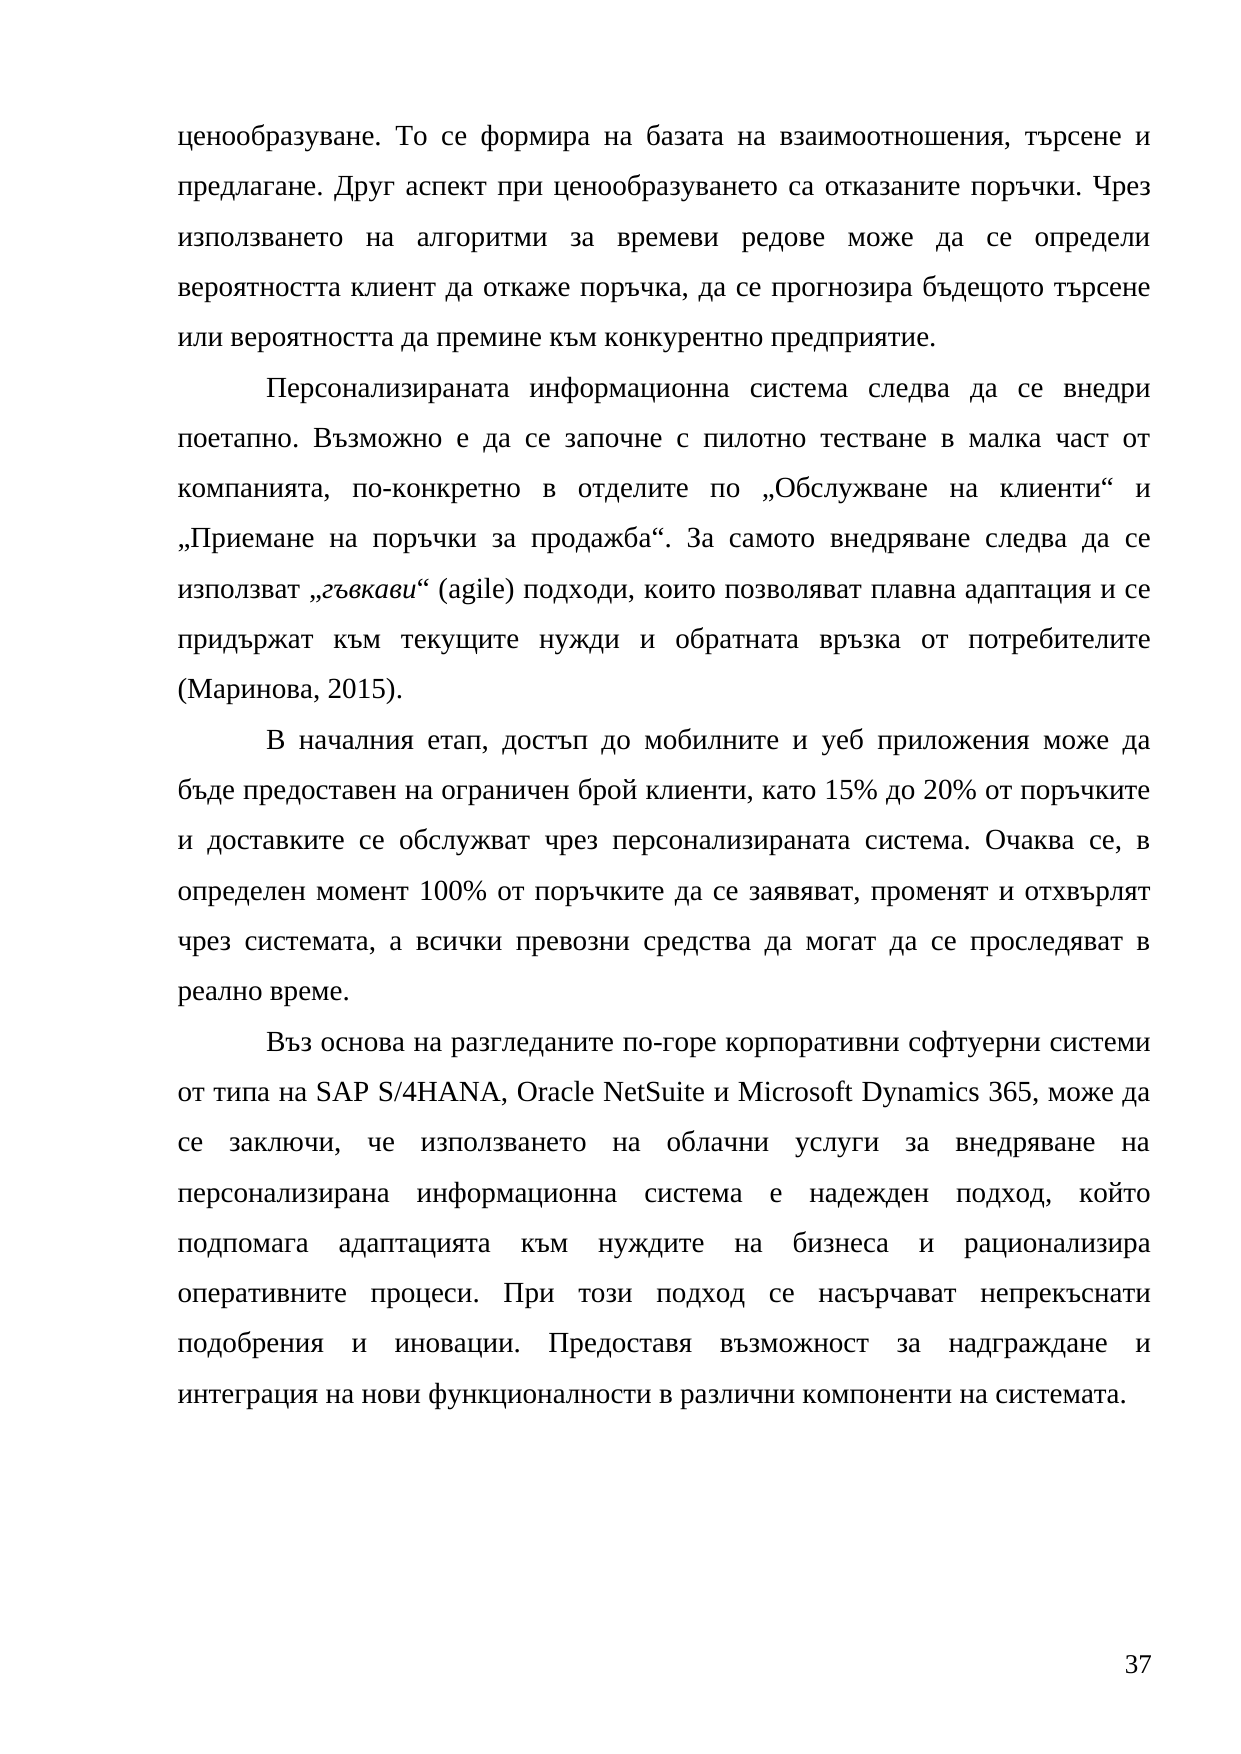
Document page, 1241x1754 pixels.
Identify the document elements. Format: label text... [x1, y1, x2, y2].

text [177, 118, 1152, 353]
text В началния етап, достъп до мобилните и уеб приложения може да бъде предоставен на ограничен брой клиенти, като 15% до 20% от поръчките и доставките се обслужват чрез персонализираната система. Очаква се, в определен момент 100% от поръчките да се заявяват, променят и отхвърлят чрез системата, а всички превозни средства да могат да се проследяват в реално време. [177, 722, 1152, 1007]
text Персонализираната информационна система следва да се внедри поетапно. Възможно е да се започне с пилотно тестване в малка част от компанията, по-конкретно в отделите по „Обслужване на клиенти“ и „Приемане на поръчки за продажба“. За самото внедряване следва да се използват „гъвкави“ (agile) подходи, които позволяват плавна адаптация и се придържат към текущите нужди и обратната връзка от потребителите (Маринова, 2015). [177, 370, 1152, 705]
text Въз основа на разгледаните по-горе корпоративни софтуерни системи от типа на SAP S/4HANA, Oracle NetSuite и Microsoft Dynamics 365, може да се заключи, че използването на облачни услуги за внедряване на персонализирана информационна система е надежден подход, който подпомага адаптацията към нуждите на бизнеса и рационализира оперативните процеси. При този подход се насърчават непрекъснати подобрения и иновации. Предоставя възможност за надграждане и интеграция на нови функционалности в различни компоненти на системата. [177, 1024, 1152, 1409]
